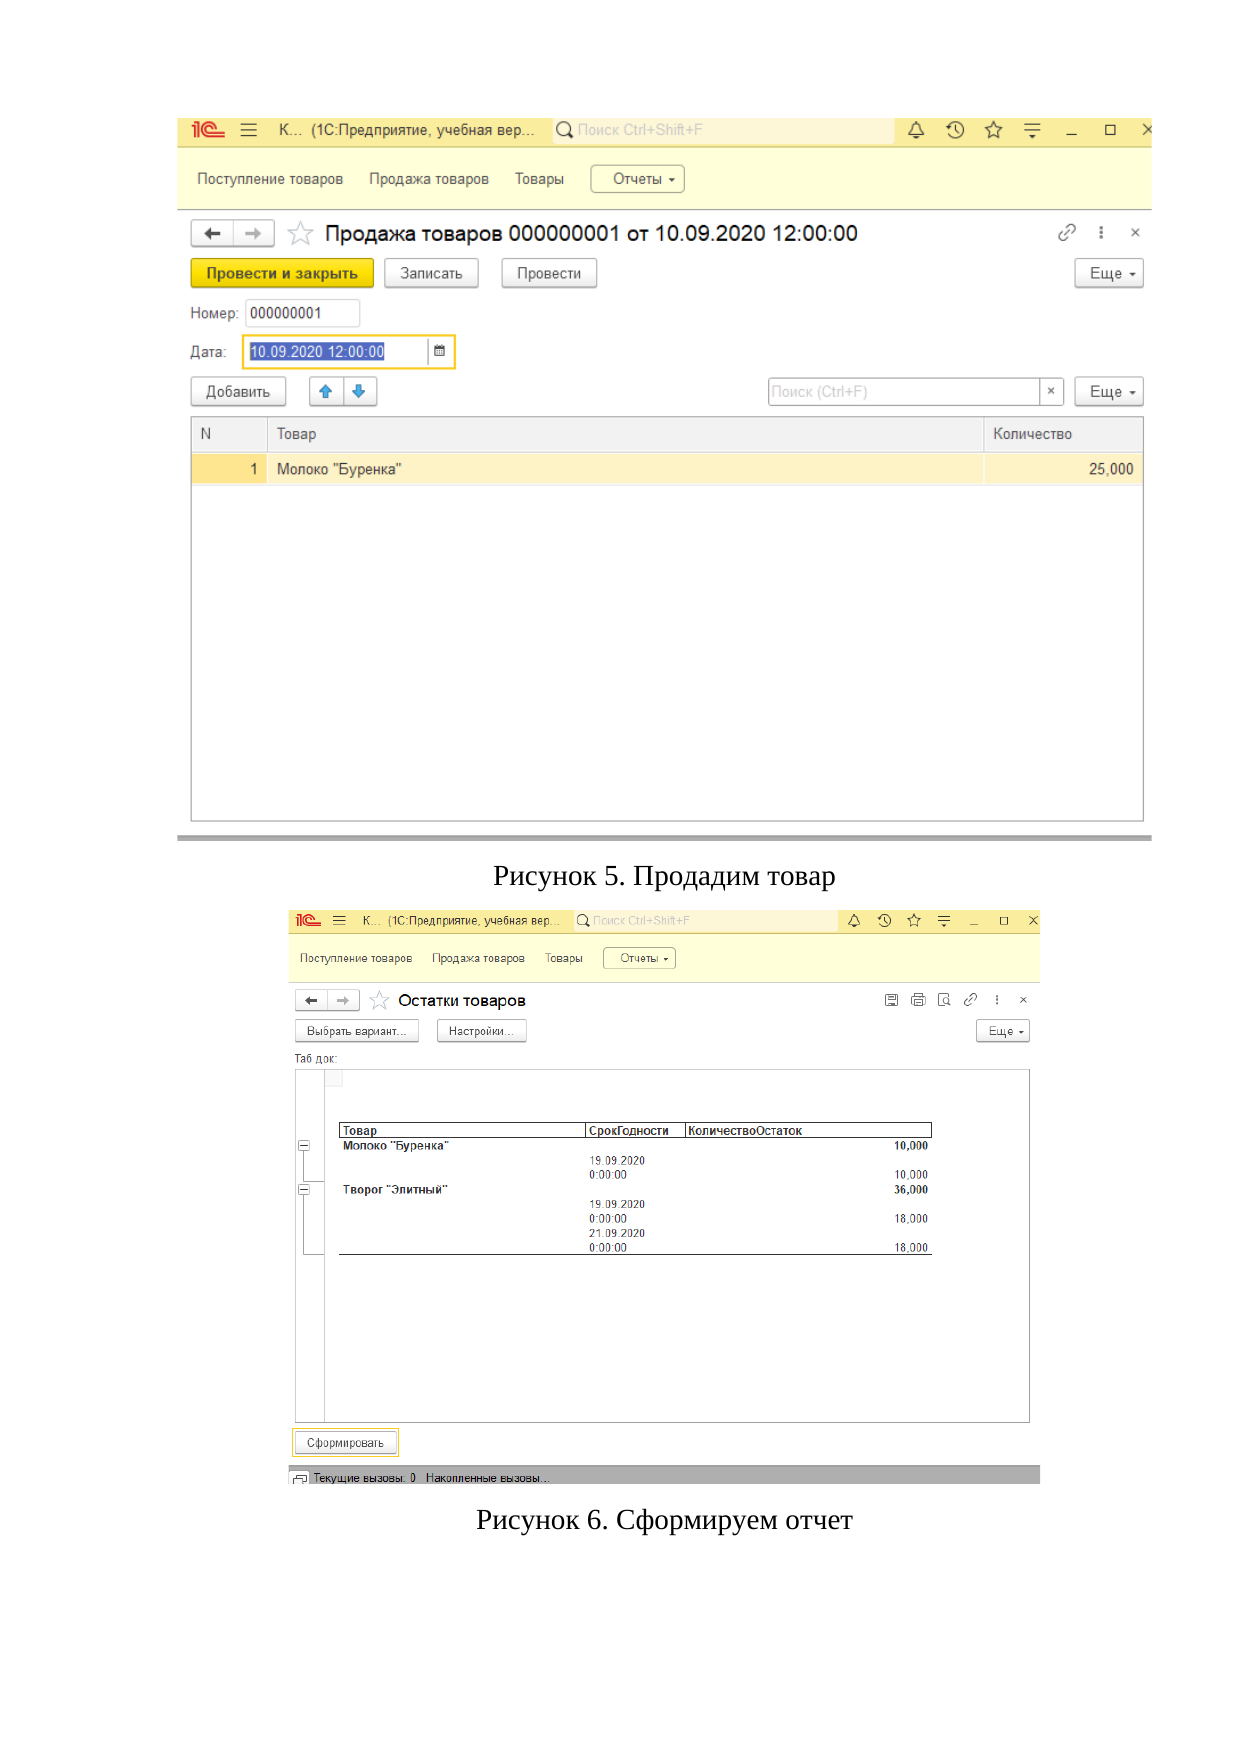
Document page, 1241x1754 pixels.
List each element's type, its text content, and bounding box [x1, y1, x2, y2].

text Рисунок 6. Сформируем отчет [177, 1502, 1152, 1536]
picture [288, 910, 1041, 1484]
text Рисунок 5. Продадим товар [177, 858, 1152, 891]
picture [177, 118, 1152, 841]
